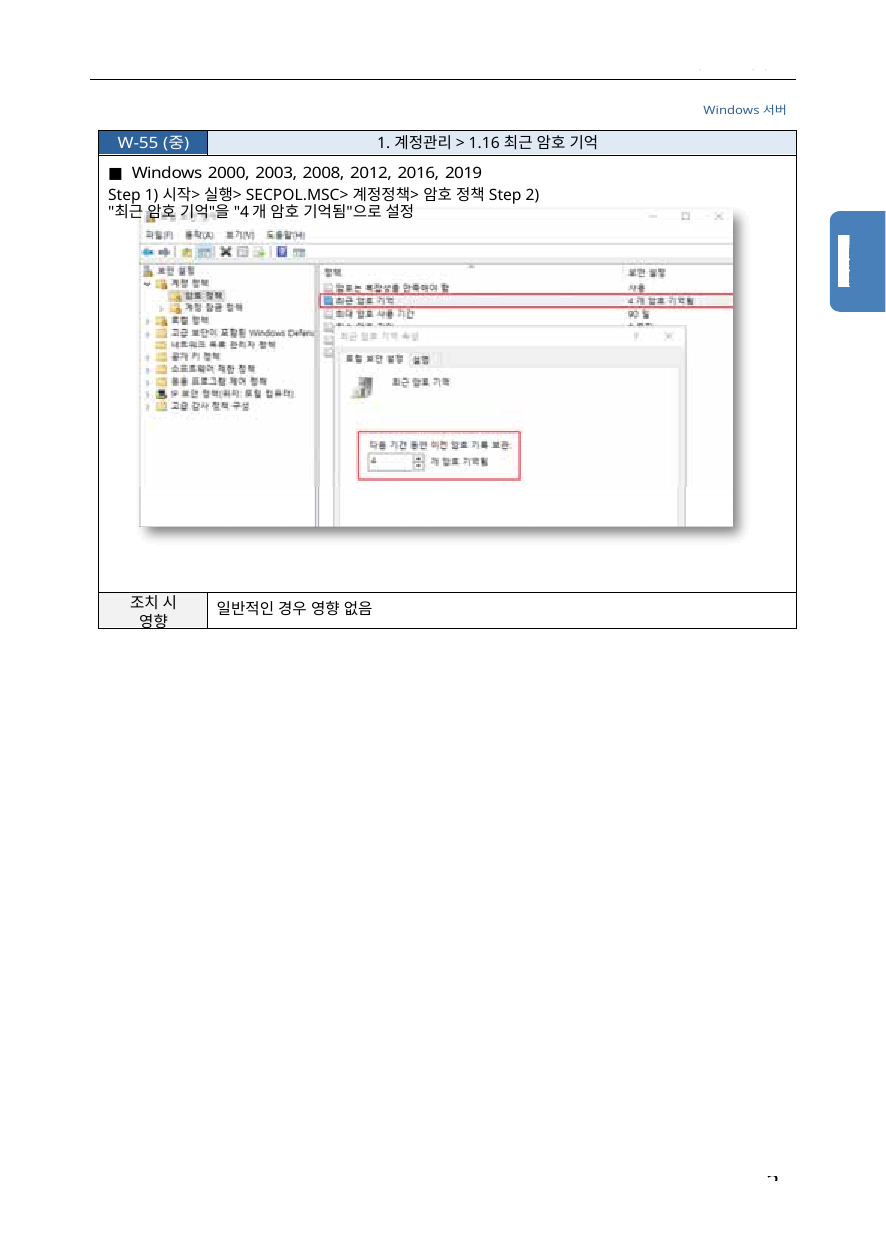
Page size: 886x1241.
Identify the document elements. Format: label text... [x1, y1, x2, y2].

picture [838, 235, 850, 287]
picture [136, 206, 750, 545]
list Windows 서버 [649, 102, 787, 118]
